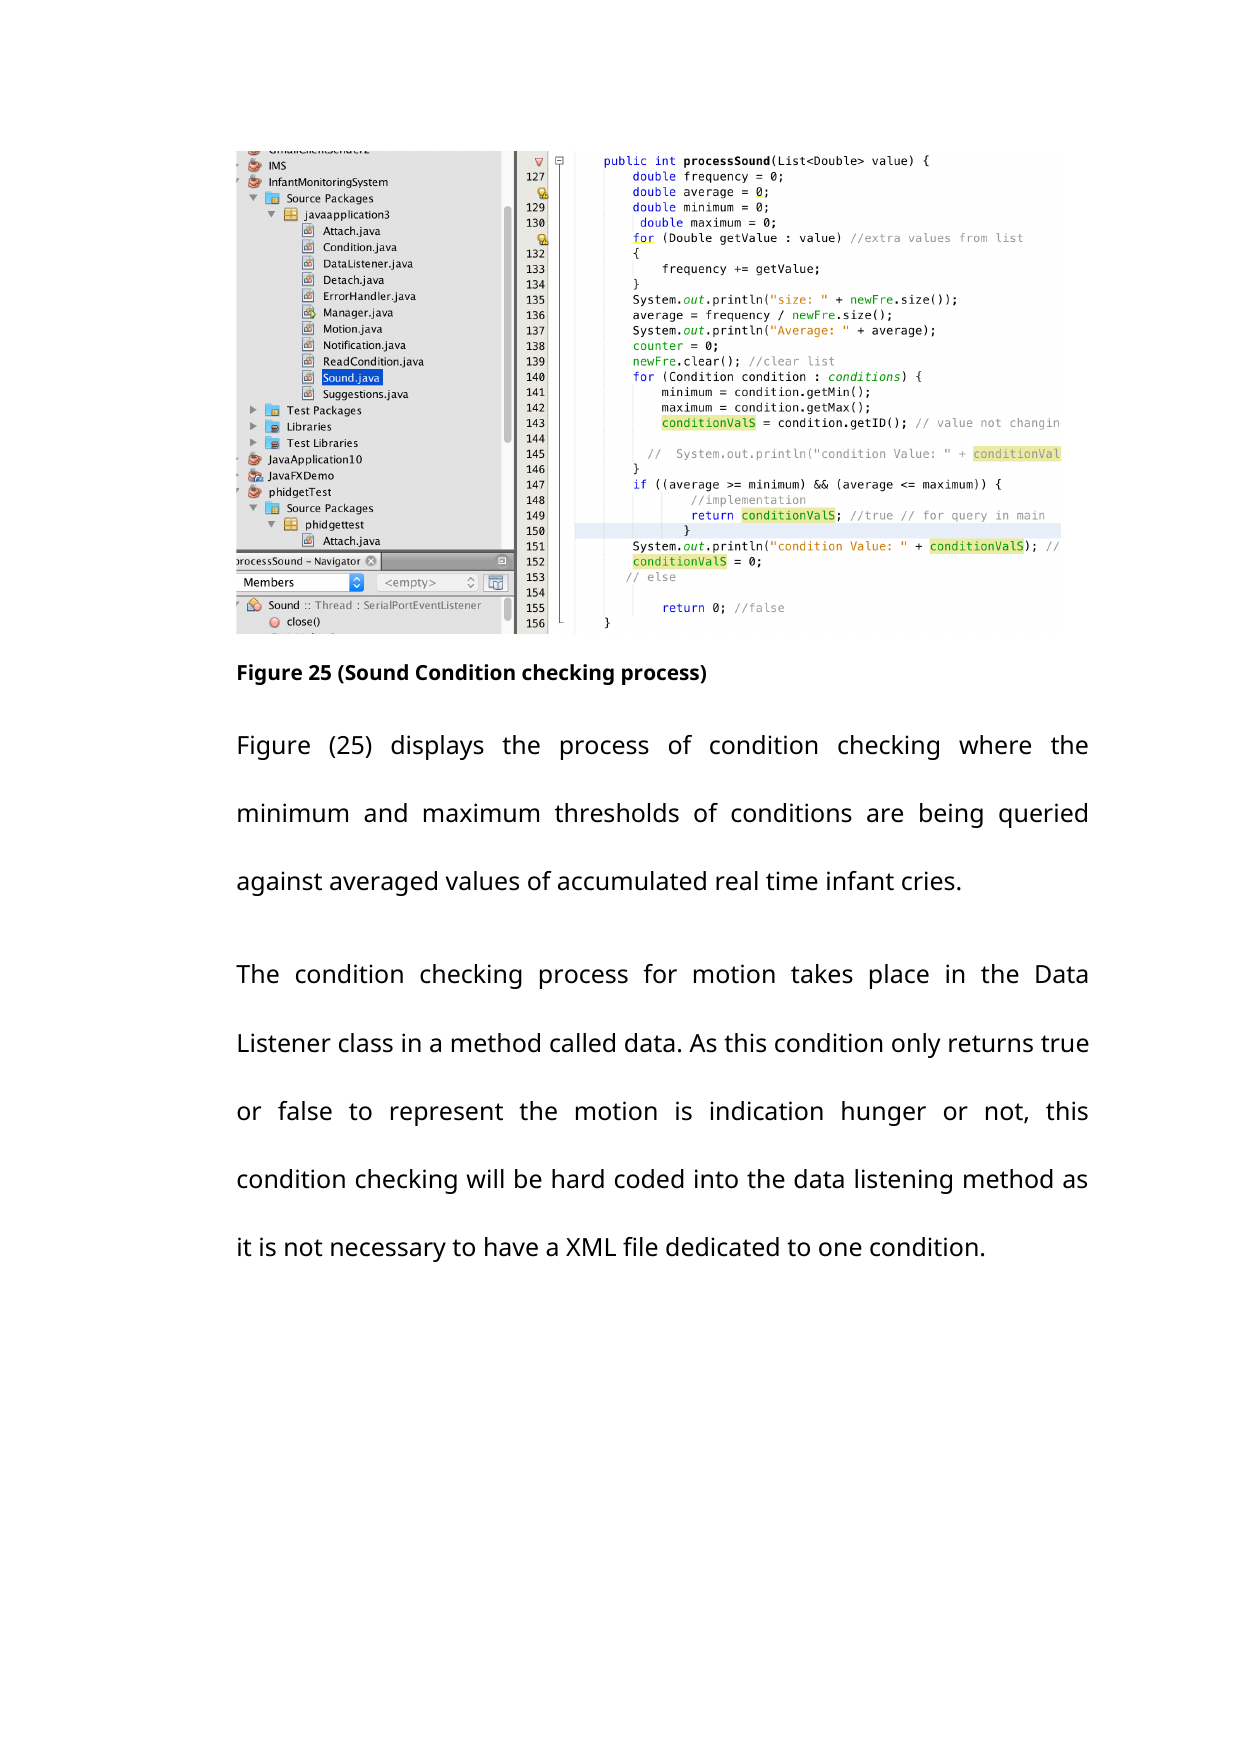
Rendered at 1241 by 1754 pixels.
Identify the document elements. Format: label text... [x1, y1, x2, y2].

text The condition checking process for motion takes place in the Data Listener class in a method called data. As this condition only returns true or false to represent the motion is indication hunger or not, this condition checking will be hard coded into the data listening method as it is not necessary to have a XML file dedicated to one condition. [236, 957, 1090, 1264]
text Figure (25) displays the process of condition checking where the minimum and maximum thresholds of conditions are being queried against averaged values of accumulated real time infant cries. [236, 728, 1090, 898]
picture [236, 151, 1061, 634]
